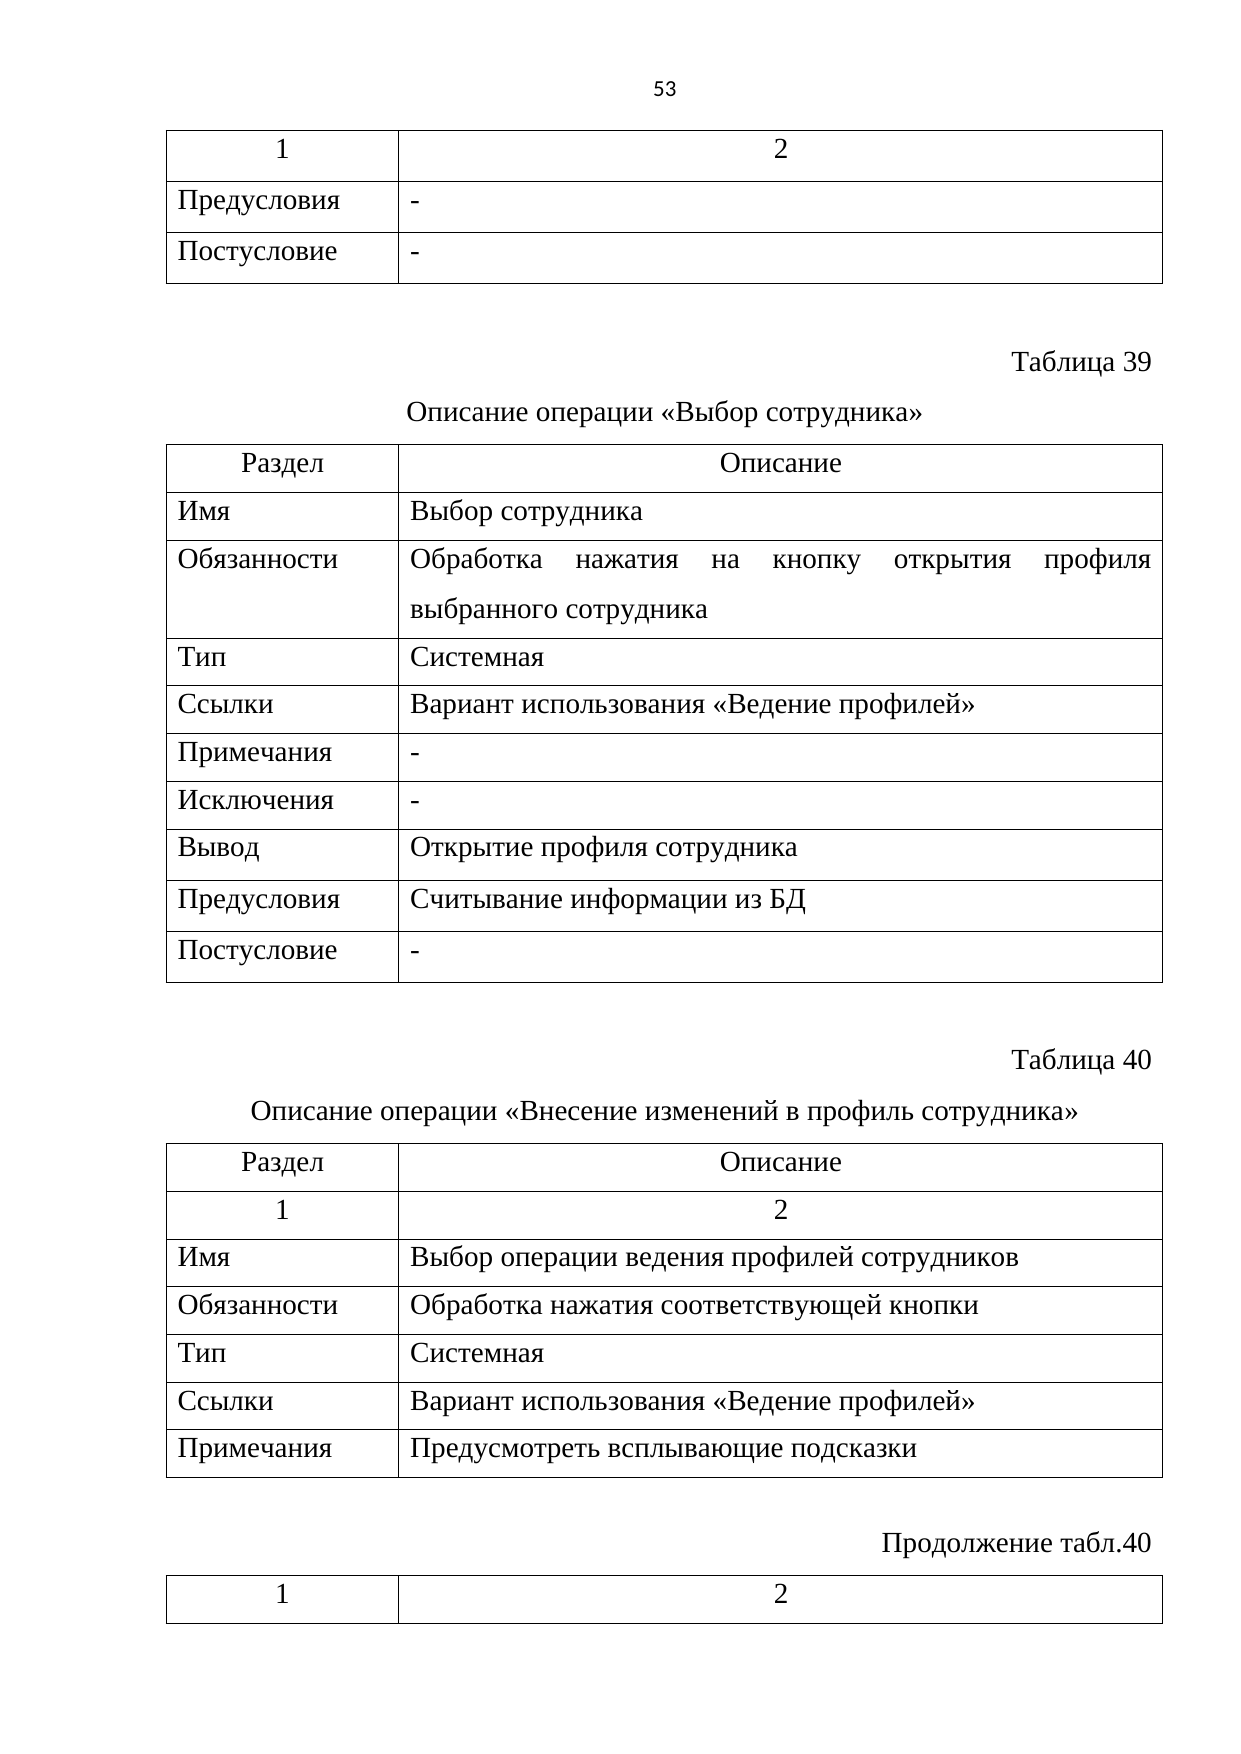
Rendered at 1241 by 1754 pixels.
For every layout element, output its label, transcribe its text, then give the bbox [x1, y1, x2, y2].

table_cell Ссылки [167, 686, 398, 733]
text Описание операции «Выбор сотрудника» [177, 394, 1152, 427]
table_cell Считывание информации из БД [399, 881, 1162, 931]
table_cell Постусловие [167, 932, 398, 982]
table_header Описание [399, 1144, 1162, 1191]
table_cell Обработка нажатия на кнопку открытия профиля выбранного сотрудника [399, 541, 1162, 638]
table_cell Предусловия [167, 881, 398, 931]
table_cell Предусловия [167, 182, 398, 232]
table_cell Открытие профиля сотрудника [399, 830, 1162, 880]
table_cell Обязанности [167, 541, 398, 638]
table_cell Примечания [167, 734, 398, 781]
table_cell Тип [167, 1335, 398, 1382]
table_cell Постусловие [167, 233, 398, 283]
table_cell Тип [167, 639, 398, 685]
text Таблица 40 [177, 1042, 1152, 1076]
table_cell Обязанности [167, 1287, 398, 1334]
table_cell Системная [399, 639, 1162, 685]
table_cell Вывод [167, 830, 398, 880]
text Описание операции «Внесение изменений в профиль сотрудника» [177, 1093, 1152, 1126]
table_cell Примечания [167, 1430, 398, 1477]
table_cell Имя [167, 493, 398, 540]
table_cell Системная [399, 1335, 1162, 1382]
table_cell Ссылки [167, 1383, 398, 1429]
table_header Раздел [167, 1144, 398, 1191]
table_cell - [399, 932, 1162, 982]
table_header 1 [167, 1576, 398, 1623]
table_cell Вариант использования «Ведение профилей» [399, 1383, 1162, 1429]
table_cell - [399, 734, 1162, 781]
table_cell - [399, 182, 1162, 232]
table_cell Предусмотреть всплывающие подсказки [399, 1430, 1162, 1477]
table_header 2 [399, 131, 1162, 181]
table_cell - [399, 782, 1162, 828]
table_cell Имя [167, 1240, 398, 1286]
table_cell Исключения [167, 782, 398, 828]
text Продолжение табл.40 [177, 1525, 1152, 1558]
table_cell 1 [167, 1192, 398, 1238]
table_cell Выбор сотрудника [399, 493, 1162, 540]
table_cell Обработка нажатия соответствующей кнопки [399, 1287, 1162, 1334]
table_cell 2 [399, 1192, 1162, 1238]
table_header Описание [399, 445, 1162, 492]
table_header Раздел [167, 445, 398, 492]
table_cell - [399, 233, 1162, 283]
text Таблица 39 [177, 344, 1152, 377]
table_cell Вариант использования «Ведение профилей» [399, 686, 1162, 733]
table_header 2 [399, 1576, 1162, 1623]
table_cell Выбор операции ведения профилей сотрудников [399, 1240, 1162, 1286]
table_header 1 [167, 131, 398, 181]
